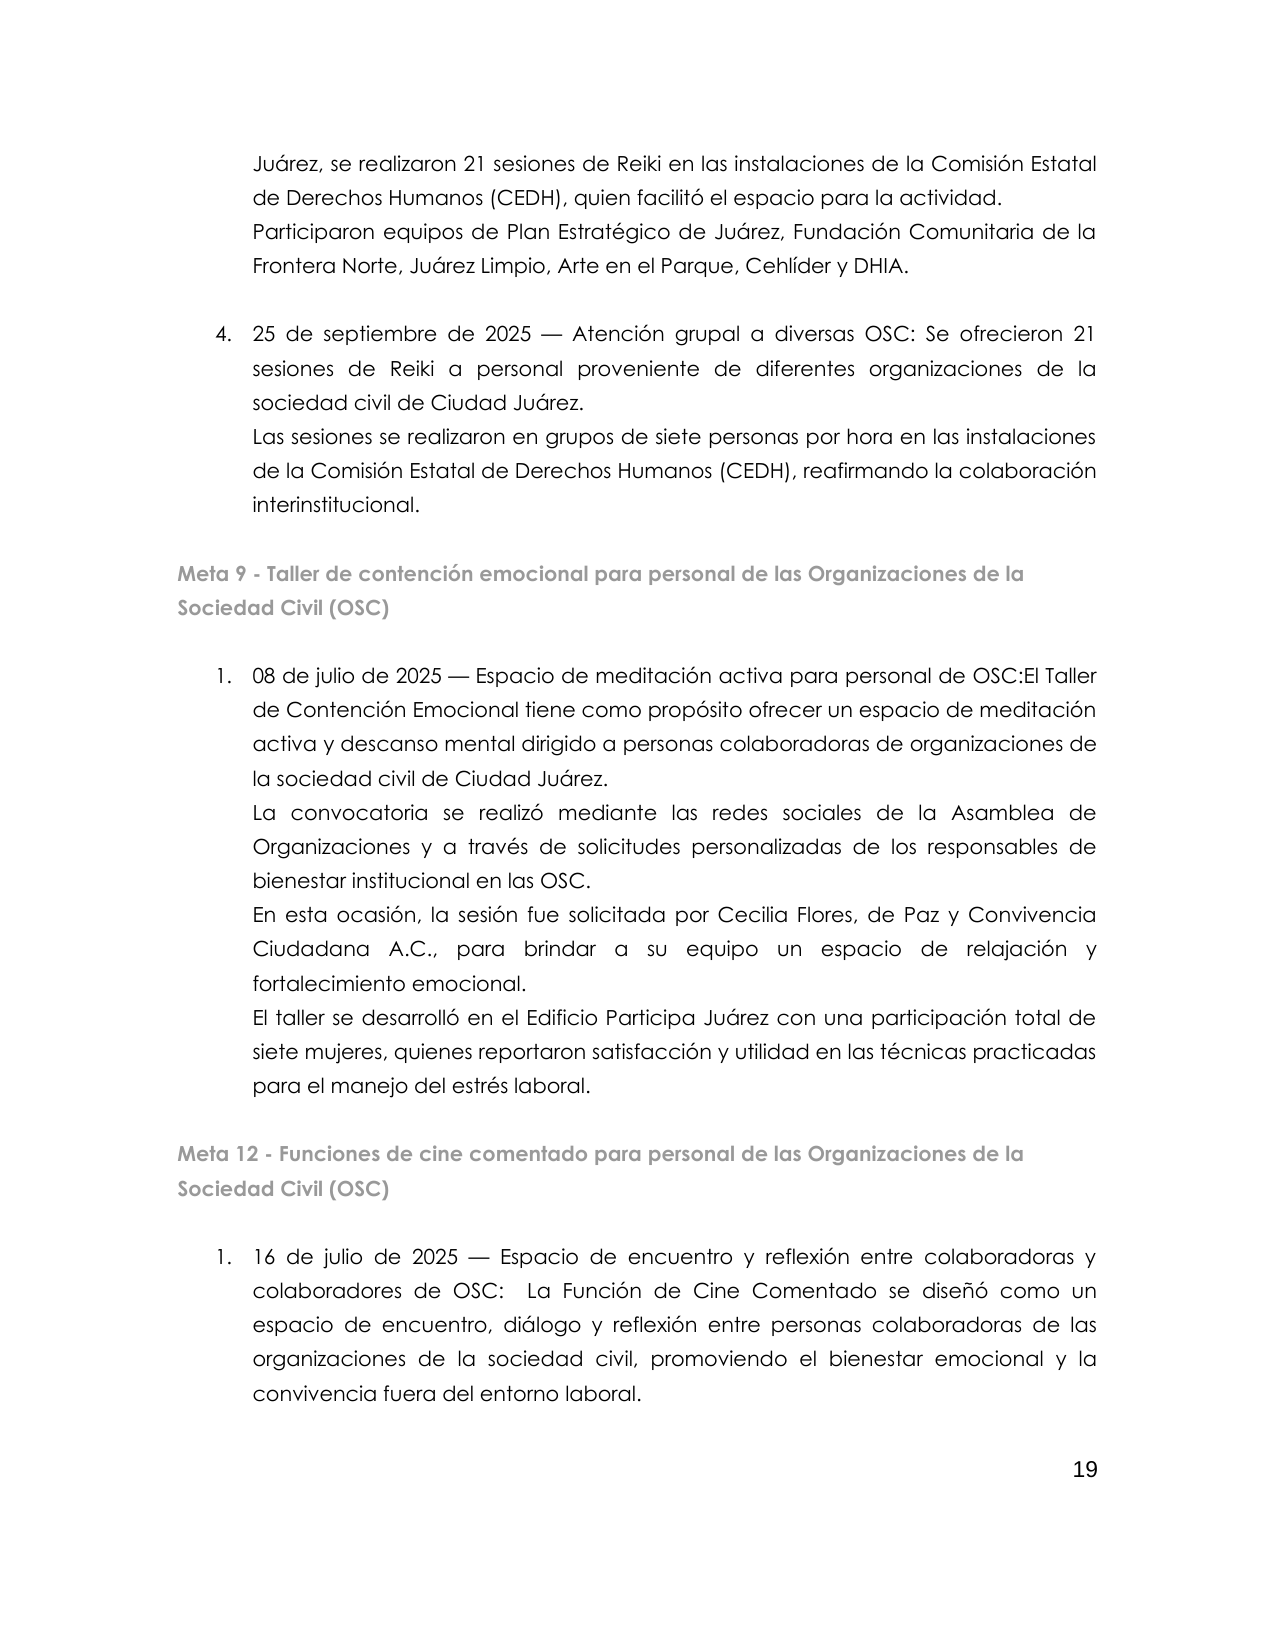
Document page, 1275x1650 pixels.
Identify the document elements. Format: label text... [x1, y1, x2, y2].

text Meta 12 - Funciones de cine comentado para personal de las Organizaciones de la Sociedad Civil (OSC) [177, 1138, 1098, 1202]
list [215, 148, 1098, 212]
text En esta ocasión, la sesión fue solicitada por Cecilia Flores, de Paz y Convivencia Ciudadana A.C., para brindar a su equipo un espacio de relajación y fortalecimiento emocional. [252, 899, 1098, 997]
list 16 de julio de 2025 — Espacio de encuentro y reflexión entre colaboradoras y colaboradores de OSC: La Función de Cine Comentado se diseñó como un espacio de encuentro, diálogo y reflexión entre personas colaboradoras de las organizaciones de la sociedad civil, promoviendo el bienestar emocional y la convivencia fuera del entorno laboral. [215, 1241, 1098, 1407]
text Participaron equipos de Plan Estratégico de Juárez, Fundación Comunitaria de la Frontera Norte, Juárez Limpio, Arte en el Parque, Cehlíder y DHIA. [252, 216, 1098, 280]
list 25 de septiembre de 2025 — Atención grupal a diversas OSC: Se ofrecieron 21 sesiones de Reiki a personal proveniente de diferentes organizaciones de la sociedad civil de Ciudad Juárez. [215, 318, 1098, 417]
text Meta 9 - Taller de contención emocional para personal de las Organizaciones de la Sociedad Civil (OSC) [177, 558, 1098, 622]
list 08 de julio de 2025 — Espacio de meditación activa para personal de OSC:El Taller de Contención Emocional tiene como propósito ofrecer un espacio de meditación activa y descanso mental dirigido a personas colaboradoras de organizaciones de la sociedad civil de Ciudad Juárez. [215, 660, 1098, 792]
text El taller se desarrolló en el Edificio Participa Juárez con una participación total de siete mujeres, quienes reportaron satisfacción y utilidad en las técnicas practicadas para el manejo del estrés laboral. [252, 1002, 1098, 1100]
text La convocatoria se realizó mediante las redes sociales de la Asamblea de Organizaciones y a través de solicitudes personalizadas de los responsables de bienestar institucional en las OSC. [252, 797, 1098, 895]
text Las sesiones se realizaron en grupos de siete personas por hora en las instalaciones de la Comisión Estatal de Derechos Humanos (CEDH), reafirmando la colaboración interinstitucional. [252, 421, 1098, 519]
